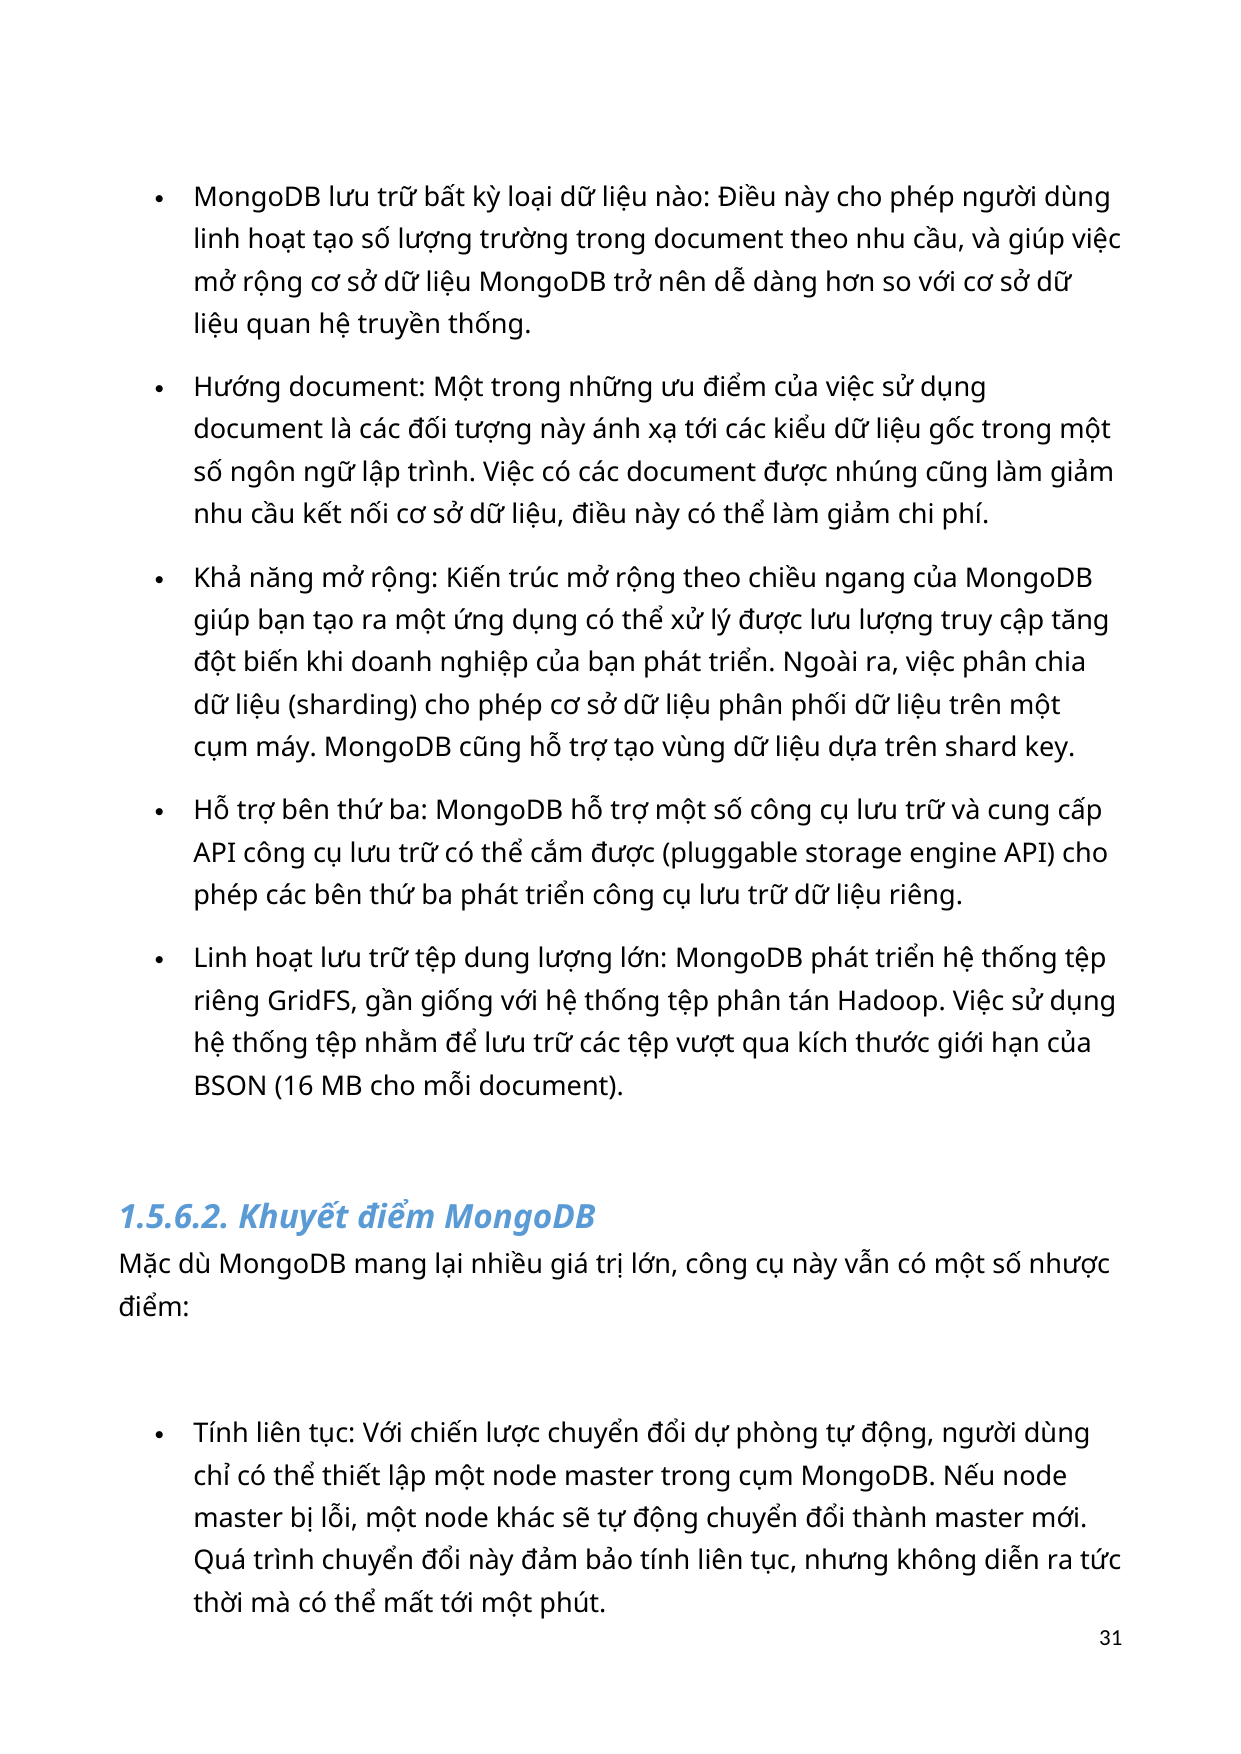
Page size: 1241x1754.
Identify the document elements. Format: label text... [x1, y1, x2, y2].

list Hỗ trợ bên thứ ba: MongoDB hỗ trợ một số công cụ lưu trữ và cung cấp API công cụ lưu trữ có thể cắm được (pluggable storage engine API) cho phép các bên thứ ba phát triển công cụ lưu trữ dữ liệu riêng. [156, 791, 1122, 912]
list Hướng document: Một trong những ưu điểm của việc sử dụng document là các đối tượng này ánh xạ tới các kiểu dữ liệu gốc trong một số ngôn ngữ lập trình. Việc có các document được nhúng cũng làm giảm nhu cầu kết nối cơ sở dữ liệu, điều này có thể làm giảm chi phí. [156, 368, 1122, 532]
list Linh hoạt lưu trữ tệp dung lượng lớn: MongoDB phát triển hệ thống tệp riêng GridFS, gần giống với hệ thống tệp phân tán Hadoop. Việc sử dụng hệ thống tệp nhằm để lưu trữ các tệp vượt qua kích thước giới hạn của BSON (16 MB cho mỗi document). [156, 939, 1122, 1103]
list Tính liên tục: Với chiến lược chuyển đổi dự phòng tự động, người dùng chỉ có thể thiết lập một node master trong cụm MongoDB. Nếu node master bị lỗi, một node khác sẽ tự động chuyển đổi thành master mới. Quá trình chuyển đổi này đảm bảo tính liên tục, nhưng không diễn ra tức thời mà có thể mất tới một phút. [156, 1413, 1122, 1620]
subtitle 1.5.6.2. Khuyết điểm MongoDB [118, 1192, 1122, 1238]
text Mặc dù MongoDB mang lại nhiều giá trị lớn, công cụ này vẫn có một số nhược điểm: [118, 1245, 1122, 1324]
list MongoDB lưu trữ bất kỳ loại dữ liệu nào: Điều này cho phép người dùng linh hoạt tạo số lượng trường trong document theo nhu cầu, và giúp việc mở rộng cơ sở dữ liệu MongoDB trở nên dễ dàng hơn so với cơ sở dữ liệu quan hệ truyền thống. [156, 177, 1122, 341]
list Khả năng mở rộng: Kiến trúc mở rộng theo chiều ngang của MongoDB giúp bạn tạo ra một ứng dụng có thể xử lý được lưu lượng truy cập tăng đột biến khi doanh nghiệp của bạn phát triển. Ngoài ra, việc phân chia dữ liệu (sharding) cho phép cơ sở dữ liệu phân phối dữ liệu trên một cụm máy. MongoDB cũng hỗ trợ tạo vùng dữ liệu dựa trên shard key. [156, 558, 1122, 764]
